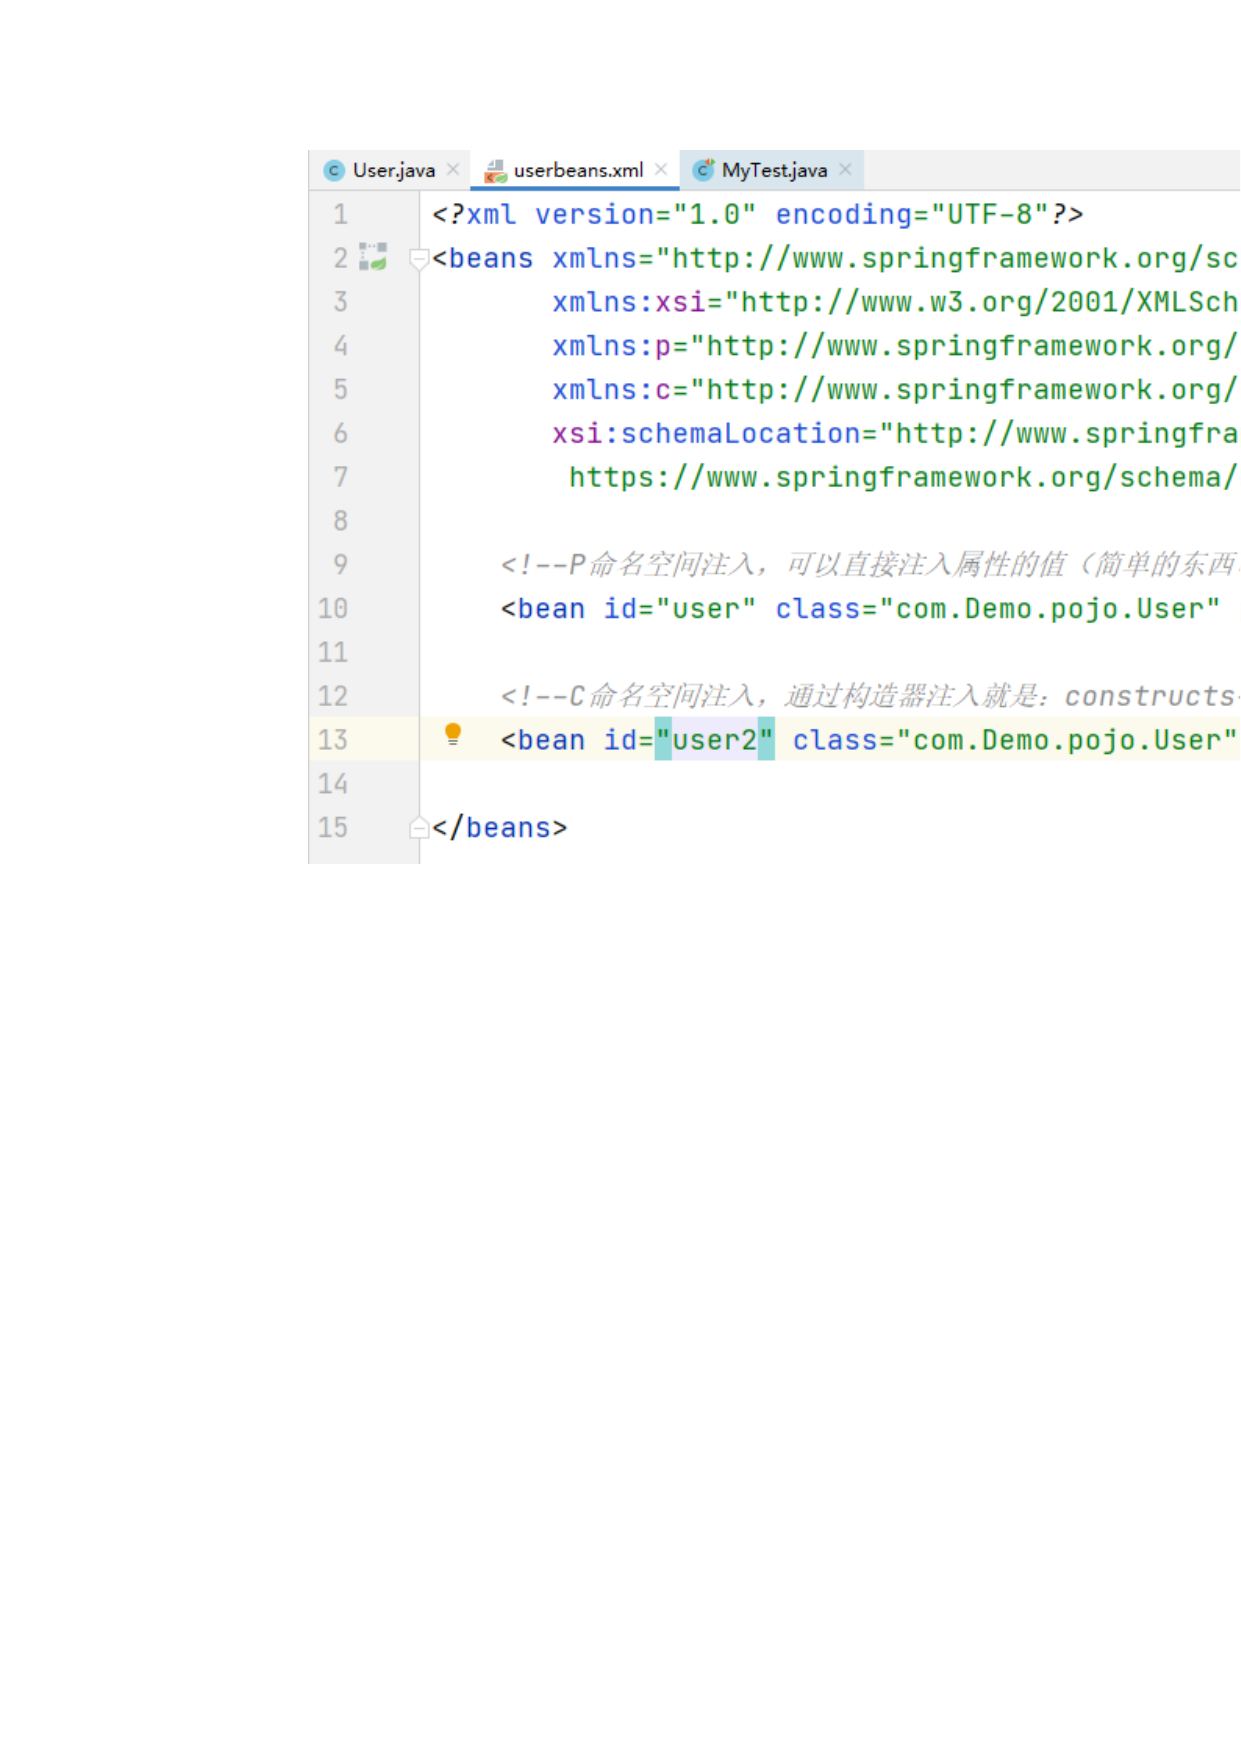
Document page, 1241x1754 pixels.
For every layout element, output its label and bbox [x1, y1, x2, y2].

picture [308, 150, 1241, 864]
